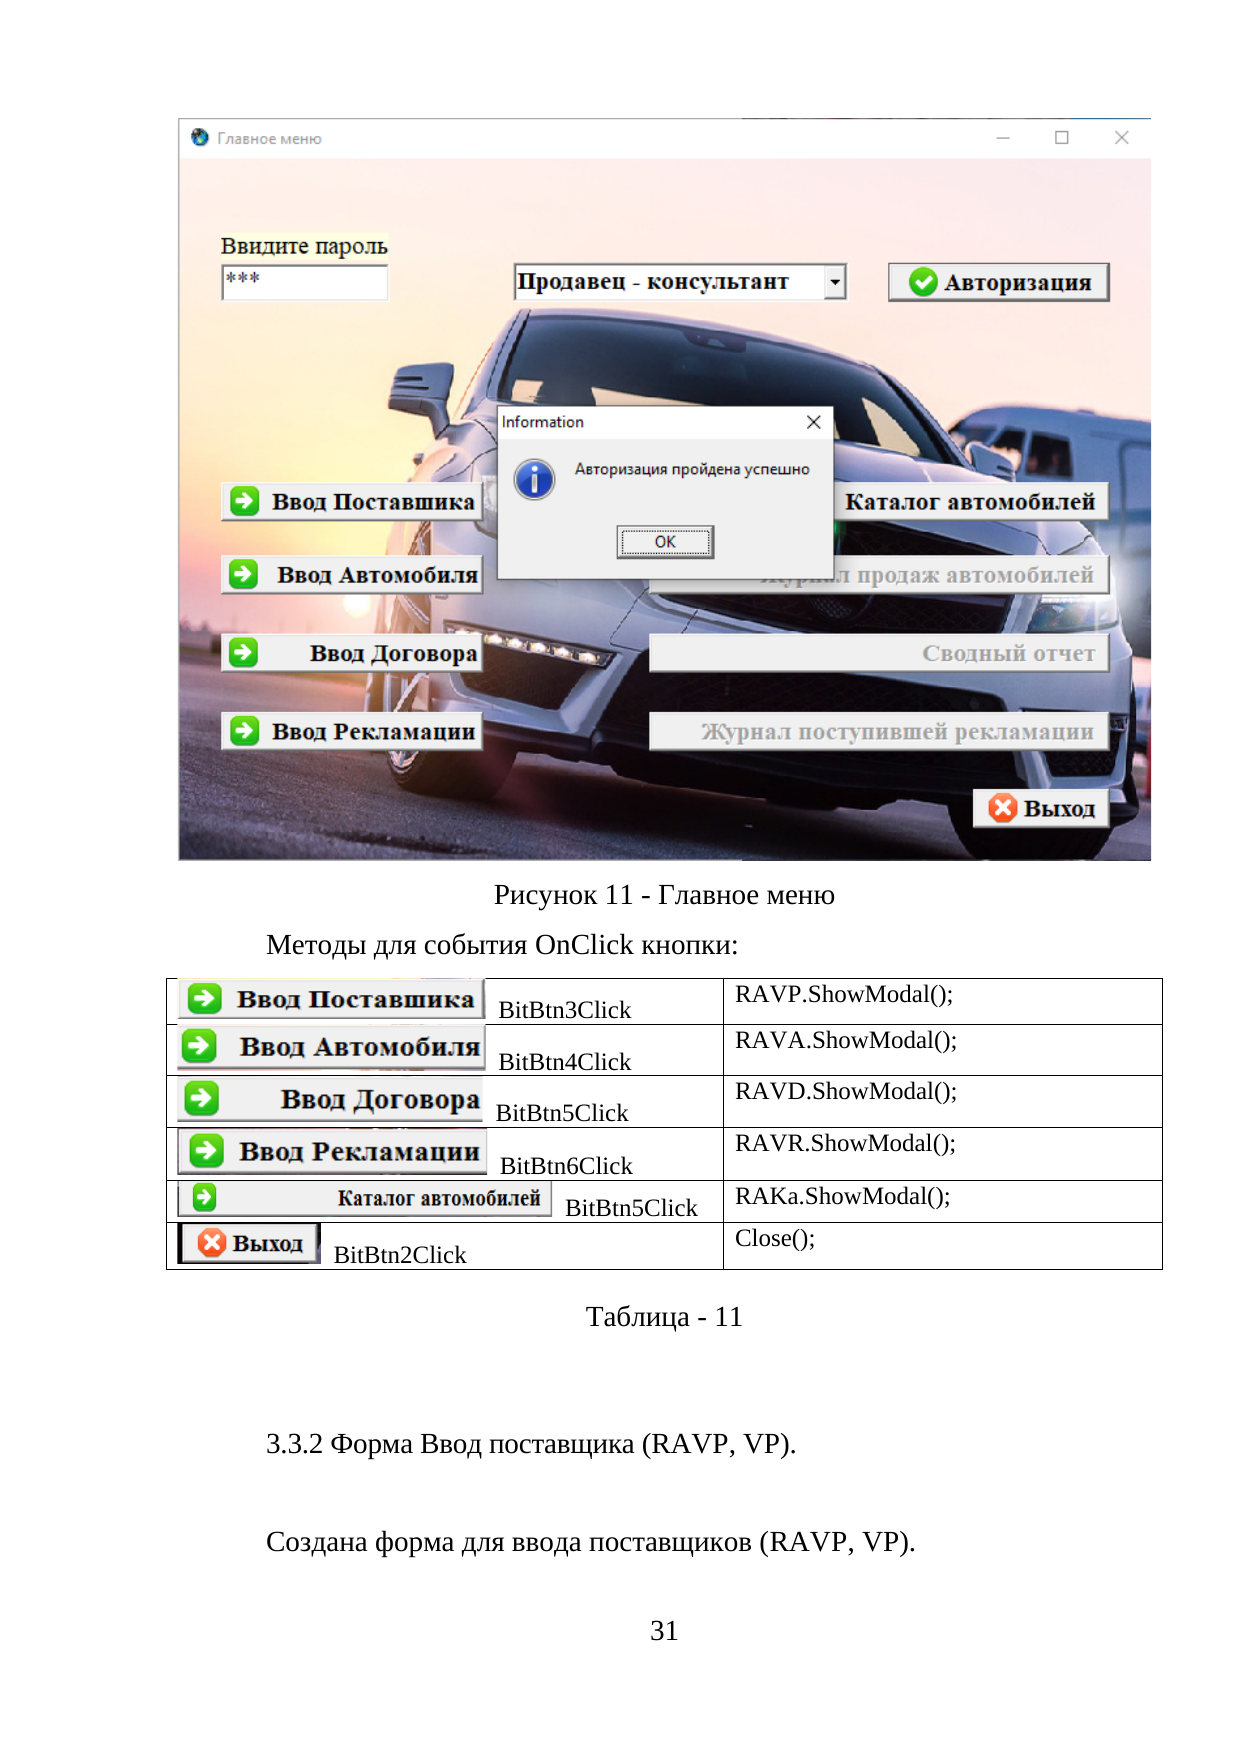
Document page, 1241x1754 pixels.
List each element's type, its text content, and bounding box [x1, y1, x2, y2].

picture [177, 978, 486, 1019]
picture [177, 1181, 553, 1217]
table_cell RAVD.ShowModal(); [724, 1076, 1162, 1127]
text Методы для события OnClick кнопки: [177, 927, 1152, 961]
table_header RAVP.ShowModal(); [724, 979, 1162, 1024]
text Таблица - 11 [177, 1299, 1152, 1333]
picture [177, 1024, 486, 1071]
table_cell BitBtn4Click [167, 1025, 723, 1075]
text Рисунок 11 - Главное меню [177, 877, 1152, 911]
table_cell RAVA.ShowModal(); [724, 1025, 1162, 1075]
picture [177, 1128, 488, 1175]
picture [177, 1076, 483, 1122]
table_cell RAKa.ShowModal(); [724, 1181, 1162, 1222]
table_cell BitBtn6Click [167, 1128, 723, 1180]
table_cell BitBtn2Click [167, 1223, 723, 1269]
picture [177, 118, 1152, 861]
text 3.3.2 Форма Ввод поставщика (RAVP, VP). [177, 1424, 1152, 1461]
table_cell BitBtn5Click [167, 1181, 723, 1222]
table_cell BitBtn5Click [167, 1076, 723, 1127]
text Создана форма для ввода поставщиков (RAVP, VP). [177, 1524, 1152, 1557]
picture [177, 1223, 321, 1264]
table_cell Close(); [724, 1223, 1162, 1269]
table_header BitBtn3Click [167, 979, 723, 1024]
table_cell RAVR.ShowModal(); [724, 1128, 1162, 1180]
